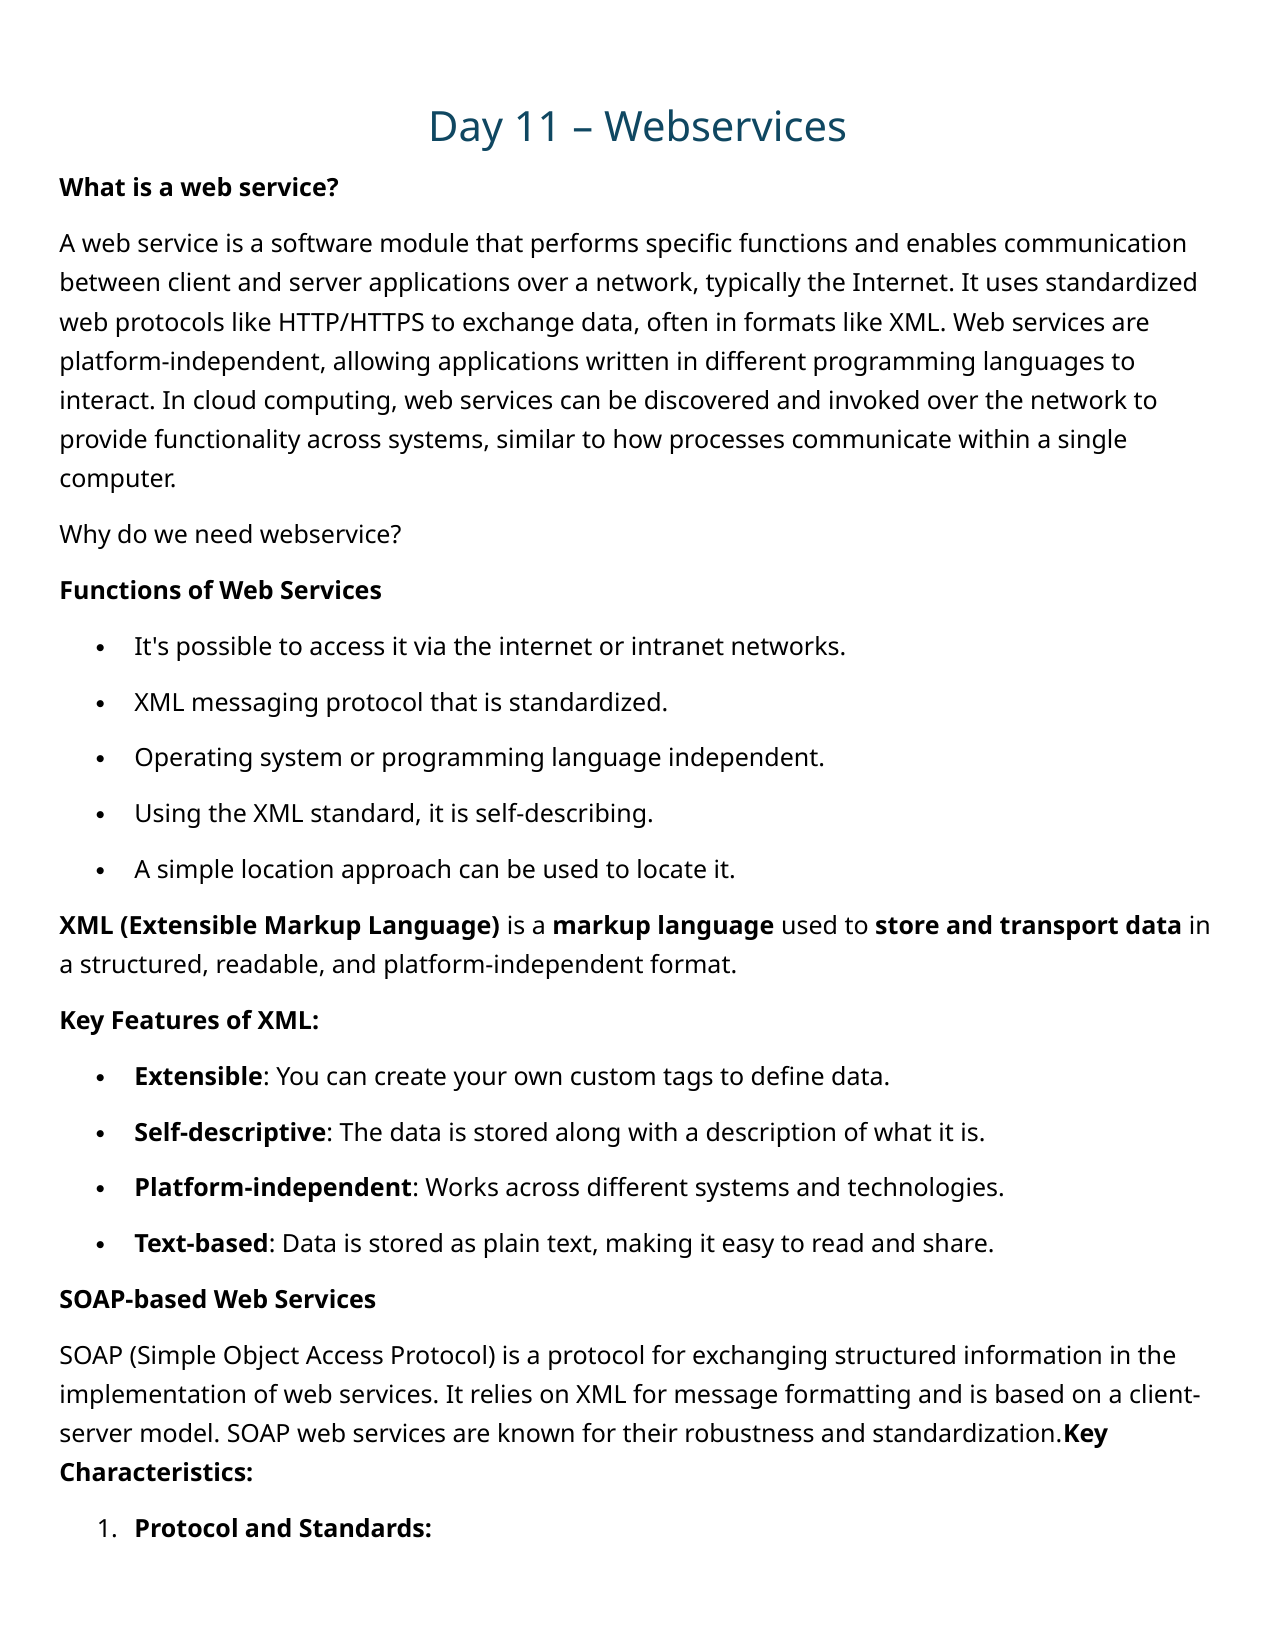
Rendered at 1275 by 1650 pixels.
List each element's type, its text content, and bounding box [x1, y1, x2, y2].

list Extensible: You can create your own custom tags to define data. [97, 1058, 1216, 1092]
list A simple location approach can be used to locate it. [97, 852, 1216, 886]
text What is a web service? [59, 170, 1216, 204]
list Protocol and Standards: [97, 1511, 1216, 1545]
list Self-descriptive: The data is stored along with a description of what it is. [97, 1114, 1216, 1148]
list It's possible to access it via the internet or intranet networks. [97, 628, 1216, 662]
list Using the XML standard, it is self-describing. [97, 796, 1216, 830]
subtitle Day 11 – Webservices [59, 97, 1216, 153]
text A web service is a software module that performs specific functions and enables communication between client and server applications over a network, typically the Internet. It uses standardized web protocols like HTTP/HTTPS to exchange data, often in formats like XML. Web services are platform-independent, allowing applications written in different programming languages to interact. In cloud computing, web services can be discovered and invoked over the network to provide functionality across systems, similar to how processes communicate within a single computer. [59, 226, 1216, 495]
text SOAP-based Web Services [59, 1282, 1216, 1316]
text Key Features of XML: [59, 1003, 1216, 1037]
list XML messaging protocol that is standardized. [97, 684, 1216, 718]
text XML (Extensible Markup Language) is a markup language used to store and transport data in a structured, readable, and platform-independent format. [59, 908, 1216, 981]
list Platform-independent: Works across different systems and technologies. [97, 1170, 1216, 1204]
list Operating system or programming language independent. [97, 740, 1216, 774]
text SOAP (Simple Object Access Protocol) is a protocol for exchanging structured information in the implementation of web services. It relies on XML for message formatting and is based on a client-server model. SOAP web services are known for their robustness and standardization.Key Characteristics: [59, 1338, 1216, 1489]
list Text-based: Data is stored as plain text, making it easy to read and share. [97, 1226, 1216, 1260]
text Functions of Web Services [59, 573, 1216, 607]
text Why do we need webservice? [59, 517, 1216, 551]
